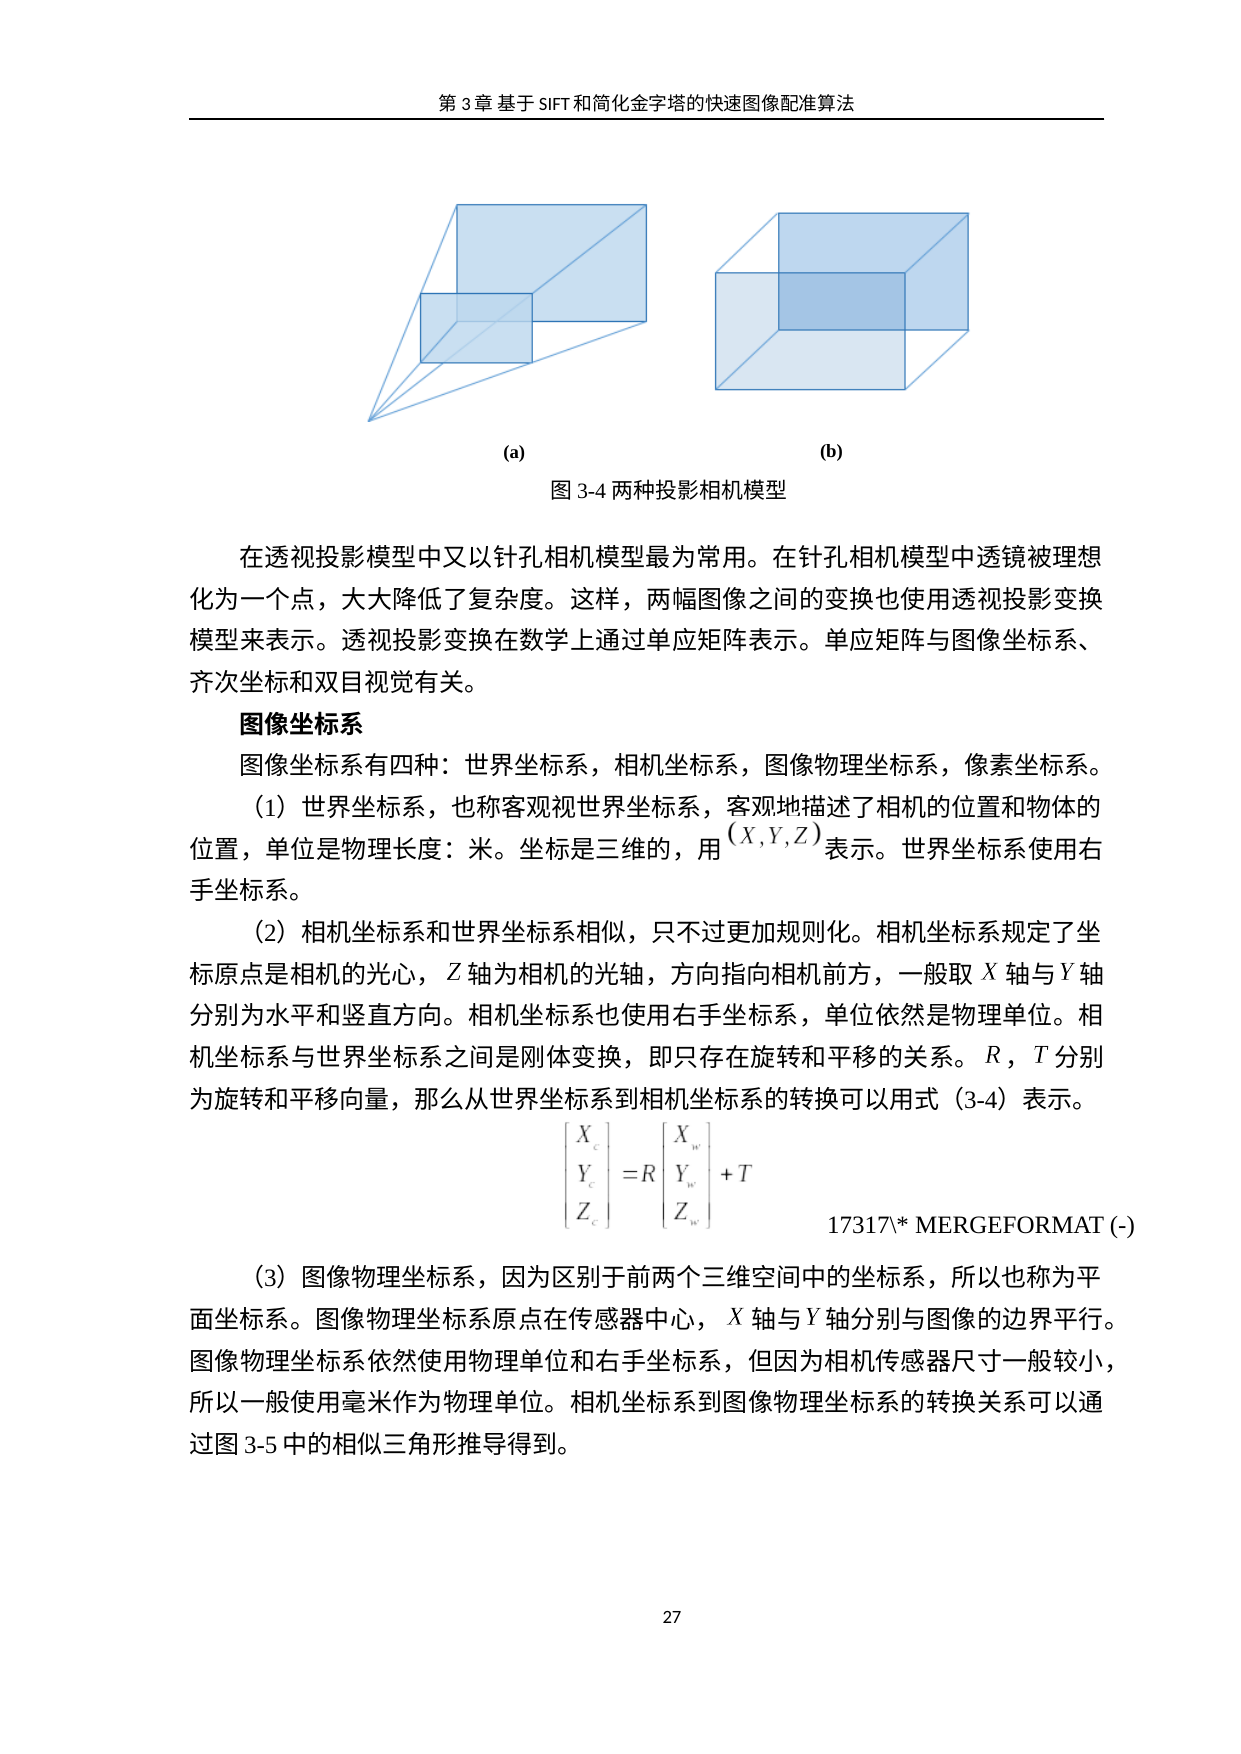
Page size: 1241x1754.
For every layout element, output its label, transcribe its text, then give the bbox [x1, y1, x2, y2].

text 在透视投影模型中又以针孔相机模型最为常用。在针孔相机模型中透镜被理想化为一个点，大大降低了复杂度。这样，两幅图像之间的变换也使用透视投影变换模型来表示。透视投影变换在数学上通过单应矩阵表示。单应矩阵与图像坐标系、齐次坐标和双目视觉有关。 [189, 533, 1104, 700]
subtitle 图3-4 两种投影相机模型 [189, 479, 1104, 504]
text （2）相机坐标系和世界坐标系相似，只不过更加规则化。相机坐标系规定了坐标原点是相机的光心，轴为相机的光轴，方向指向相机前方，一般取轴与轴分别为水平和竖直方向。相机坐标系也使用右手坐标系，单位依然是物理单位。相机坐标系与世界坐标系之间是刚体变换，即只存在旋转和平移的关系。，分别为旋转和平移向量，那么从世界坐标系到相机坐标系的转换可以用式（3-4）表示。 [189, 908, 1104, 1116]
text （1）世界坐标系，也称客观视世界坐标系，客观地描述了相机的位置和物体的位置，单位是物理长度：米。坐标是三维的，用表示。世界坐标系使用右手坐标系。 [189, 783, 1104, 908]
text 图像坐标系有四种：世界坐标系，相机坐标系，图像物理坐标系，像素坐标系。 [189, 741, 1104, 783]
text （3）图像物理坐标系，因为区别于前两个三维空间中的坐标系，所以也称为平面坐标系。图像物理坐标系原点在传感器中心，轴与轴分别与图像的边界平行。图像物理坐标系依然使用物理单位和右手坐标系，但因为相机传感器尺寸一般较小，所以一般使用毫米作为物理单位。相机坐标系到图像物理坐标系的转换关系可以通过图3-5中的相似三角形推导得到。 [189, 1253, 1104, 1462]
text 图像坐标系 [189, 700, 1104, 741]
